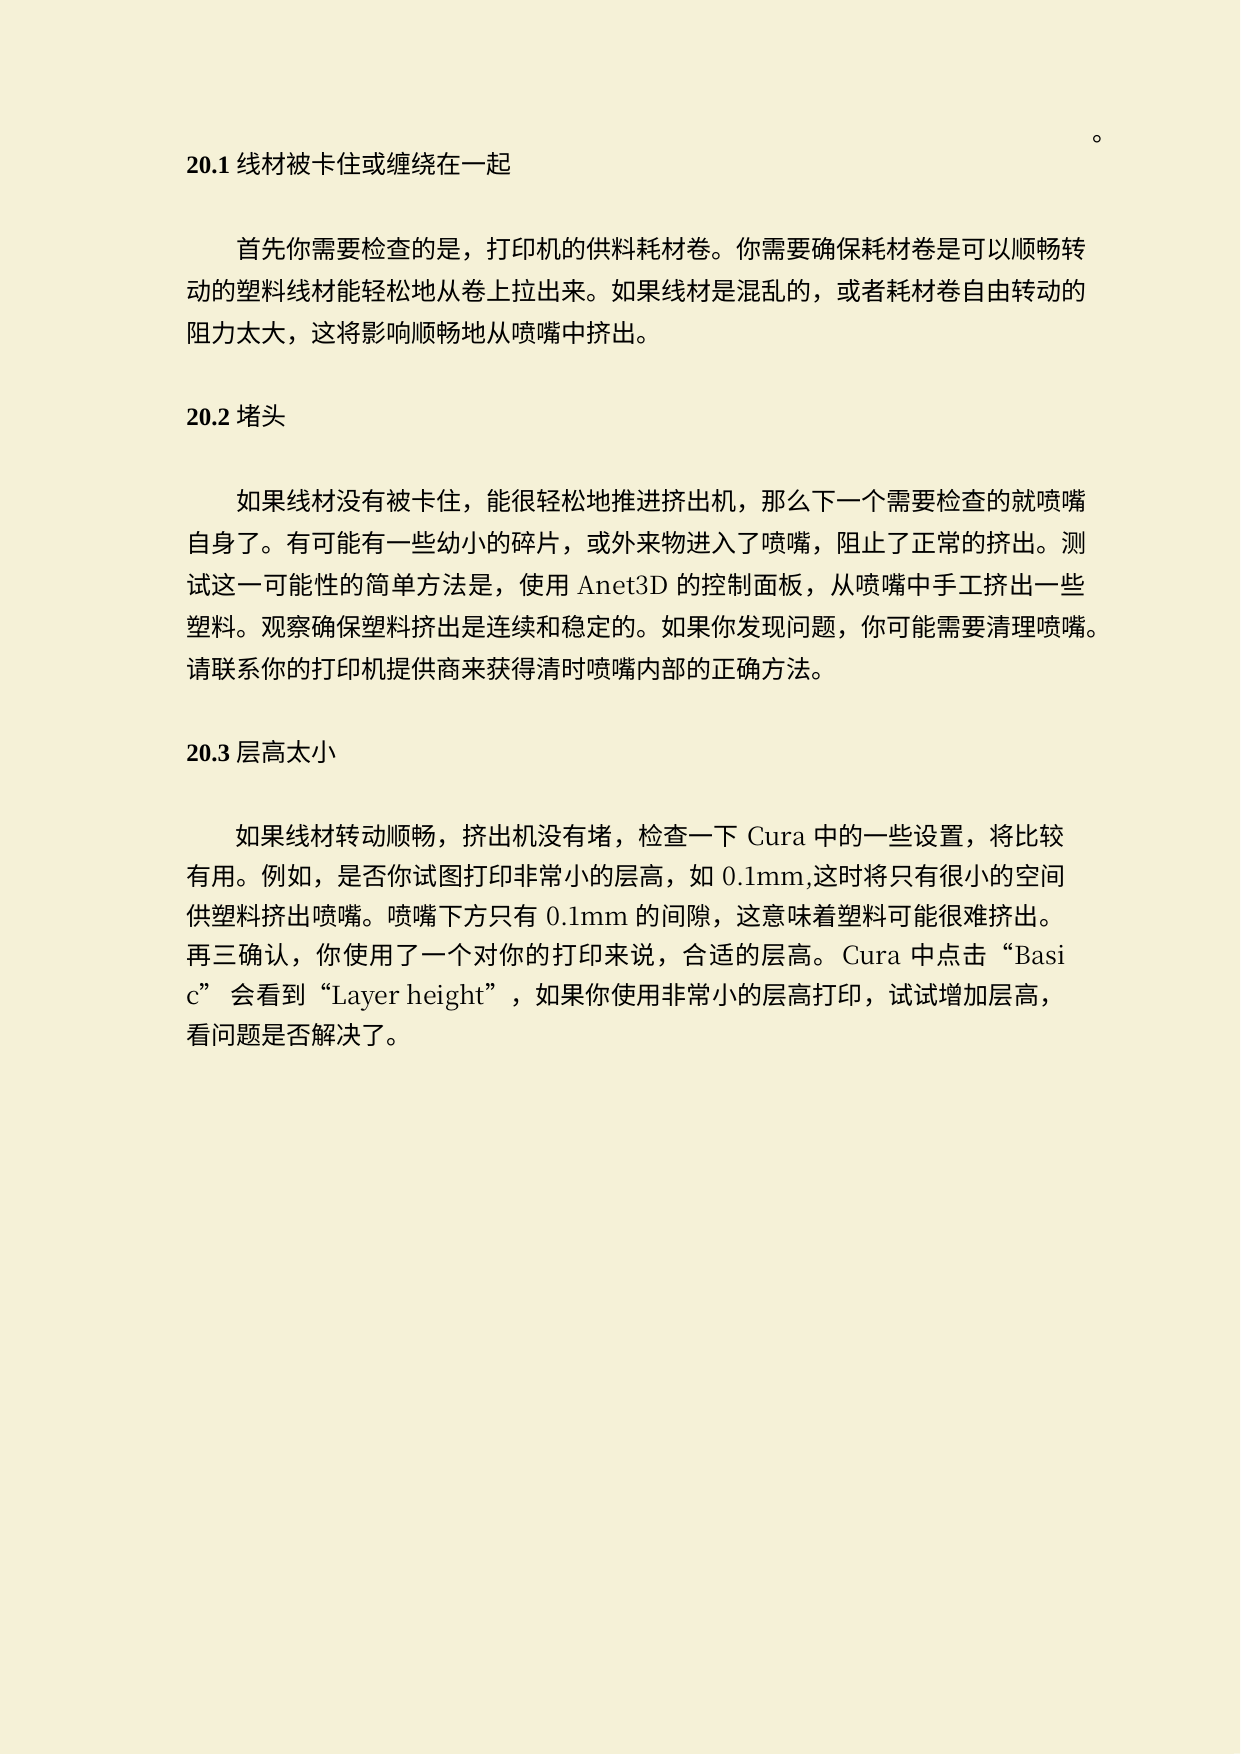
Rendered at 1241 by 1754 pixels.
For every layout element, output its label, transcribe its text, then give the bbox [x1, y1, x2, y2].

text 如果线材没有被卡住，能很轻松地推进挤出机，那么下一个需要检查的就喷嘴自身了。有可能有一些幼小的碎片，或外来物进入了喷嘴，阻止了正常的挤出。测试这一可能性的简单方法是，使用 Anet3D 的控制面板，从喷嘴中手工挤出一些塑料。观察确保塑料挤出是连续和稳定的。如果你发现问题，你可能需要清理喷嘴。请联系你的打印机提供商来获得清时喷嘴内部的正确方法。 [186, 481, 1086, 685]
list 线材被卡住或缠绕在一起 [186, 142, 1180, 181]
list 堵头 [186, 397, 1180, 433]
text 如果线材转动顺畅，挤出机没有堵，检查一下 Cura 中的一些设置，将比较有用。例如，是否你试图打印非常小的层高，如 0.1mm,这时将只有很小的空间供塑料挤出喷嘴。喷嘴下方只有 0.1mm 的间隙，这意味着塑料可能很难挤出。再三确认，你使用了一个对你的打印来说，合适的层高。Cura 中点击“Basic” 会看到“Layer height”，如果你使用非常小的层高打印，试试增加层高，看问题是否解决了。 [186, 816, 1066, 1052]
text 首先你需要检查的是，打印机的供料耗材卷。你需要确保耗材卷是可以顺畅转动的塑料线材能轻松地从卷上拉出来。如果线材是混乱的，或者耗材卷自由转动的阻力太大，这将影响顺畅地从喷嘴中挤出。 [186, 229, 1086, 349]
list 层高太小 [186, 732, 1180, 768]
